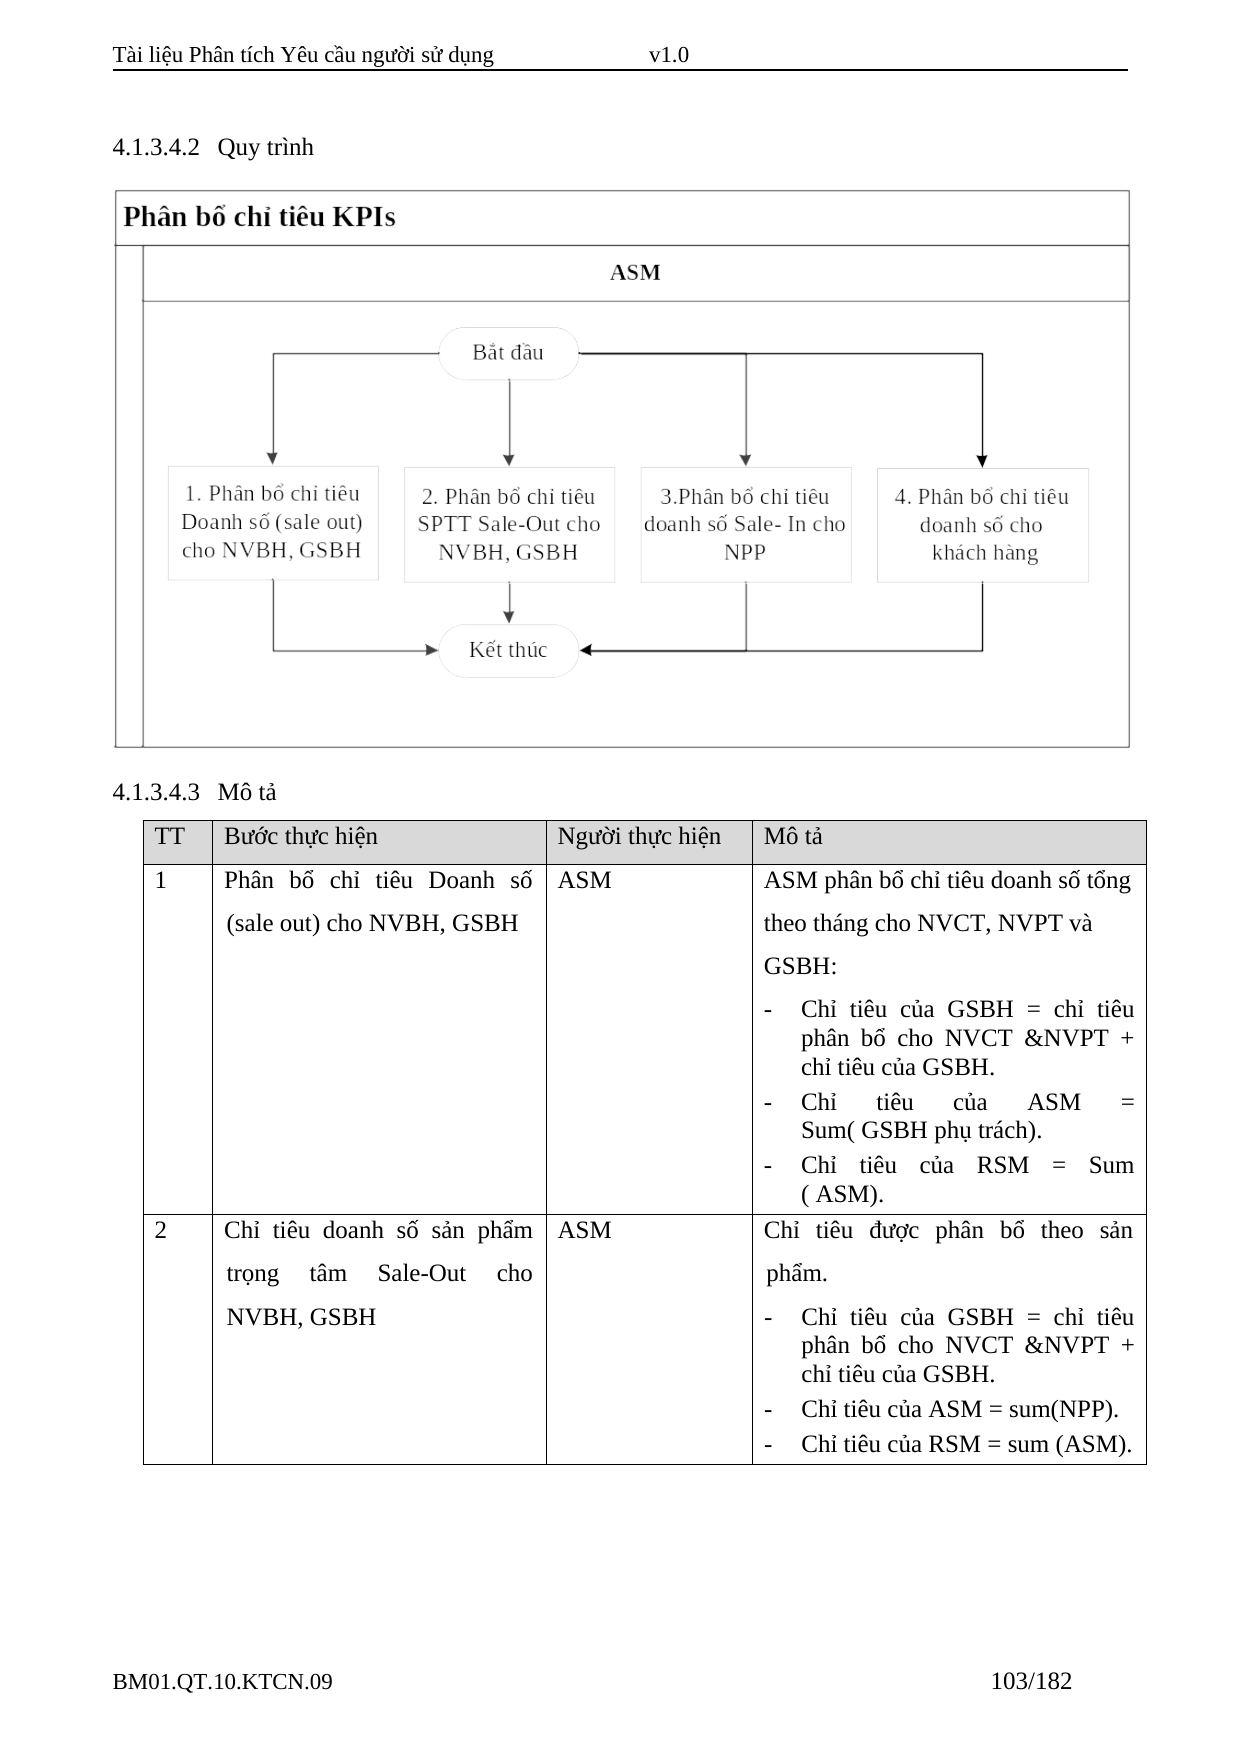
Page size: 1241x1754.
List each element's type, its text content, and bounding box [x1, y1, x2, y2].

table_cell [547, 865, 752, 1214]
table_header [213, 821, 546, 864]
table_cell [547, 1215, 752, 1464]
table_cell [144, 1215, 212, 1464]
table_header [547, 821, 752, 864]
subtitle Quy trình [112, 132, 1128, 160]
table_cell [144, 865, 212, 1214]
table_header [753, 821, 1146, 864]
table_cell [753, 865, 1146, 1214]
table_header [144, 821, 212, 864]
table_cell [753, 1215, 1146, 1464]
subtitle Mô tả [112, 777, 1128, 805]
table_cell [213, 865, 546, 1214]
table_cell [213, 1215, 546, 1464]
